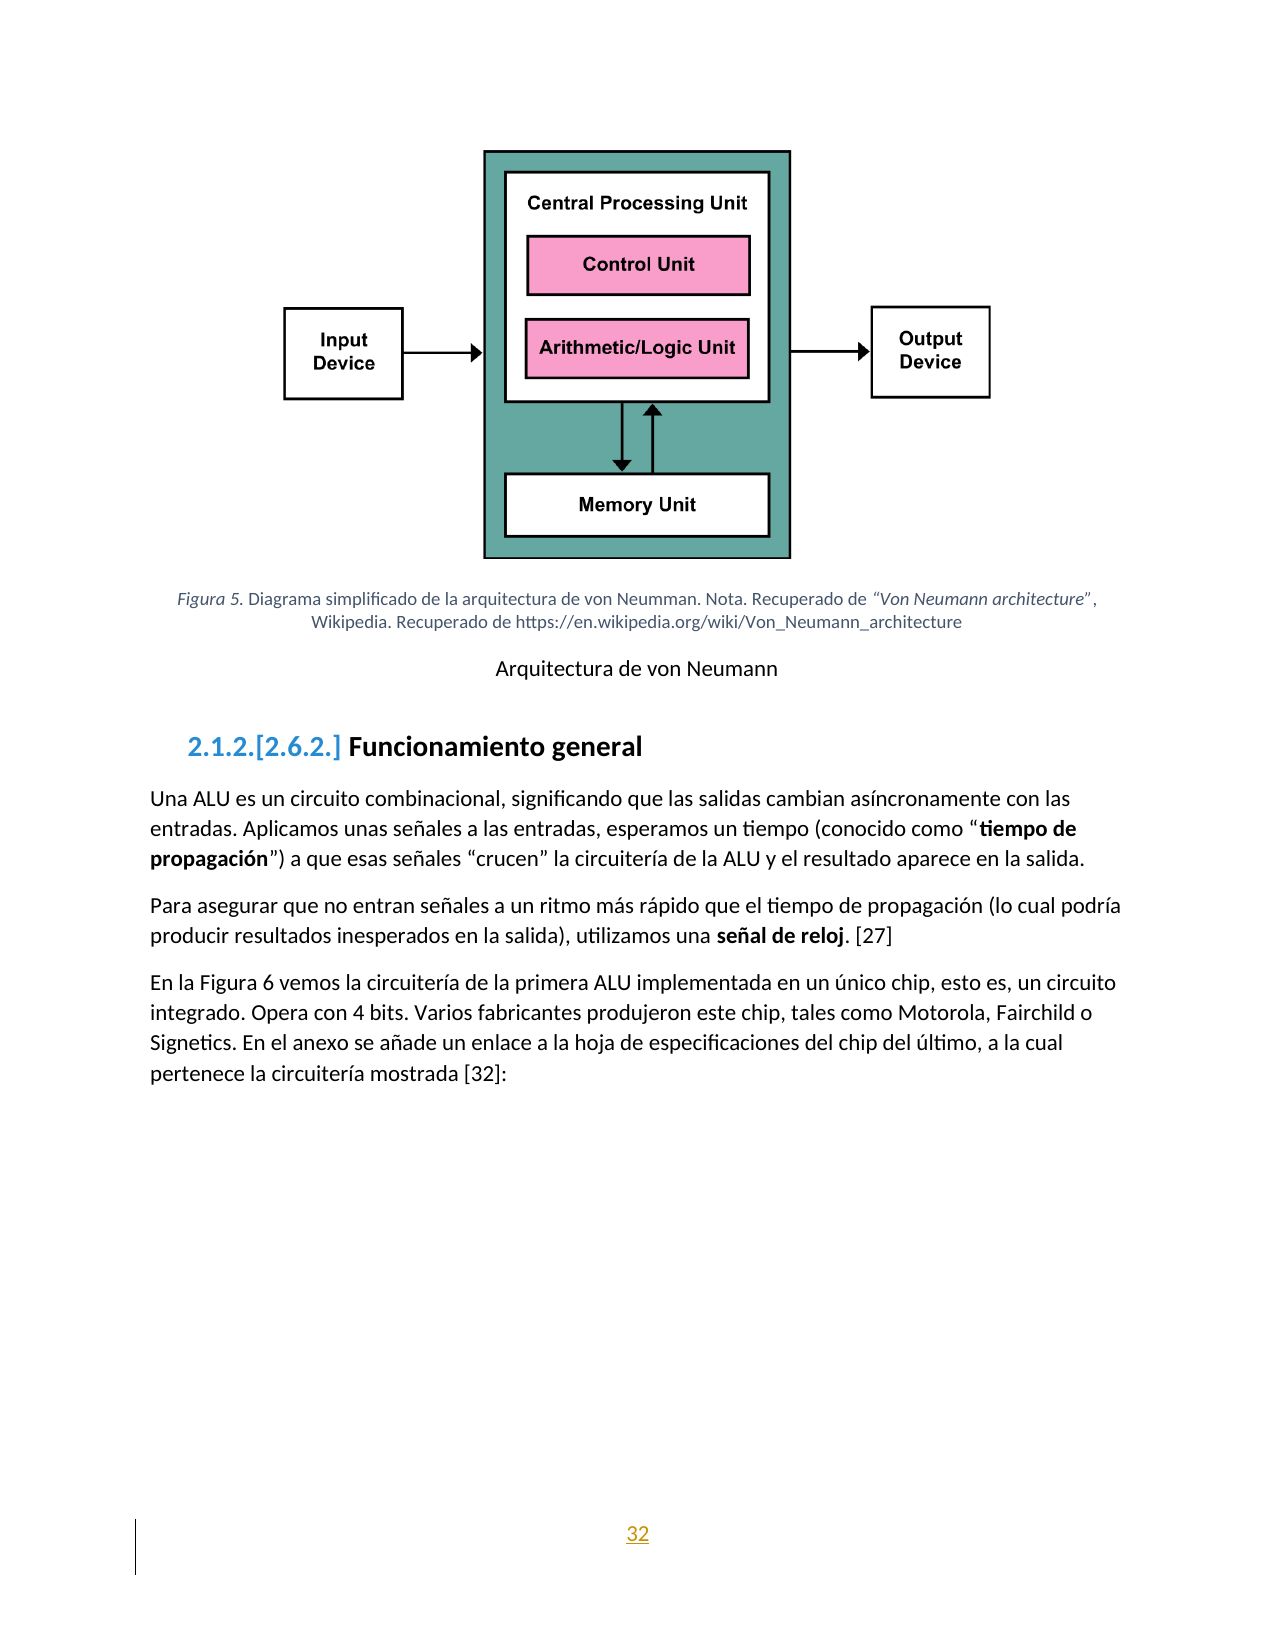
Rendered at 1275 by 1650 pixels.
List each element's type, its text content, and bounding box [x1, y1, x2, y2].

picture [283, 150, 991, 559]
text Una ALU es un circuito combinacional, significando que las salidas cambian asíncronamente con las entradas. Aplicamos unas señales a las entradas, esperamos un tiempo (conocido como “tiempo de propagación”) a que esas señales “crucen” la circuitería de la ALU y el resultado aparece en la salida. [150, 784, 1125, 872]
table_cell [150, 654, 1124, 682]
text Para asegurar que no entran señales a un ritmo más rápido que el tiempo de propagación (lo cual podría producir resultados inesperados en la salida), utilizamos una señal de reloj. [27] [150, 891, 1125, 949]
table_header [150, 150, 1124, 654]
list Funcionamiento [187, 728, 1125, 764]
